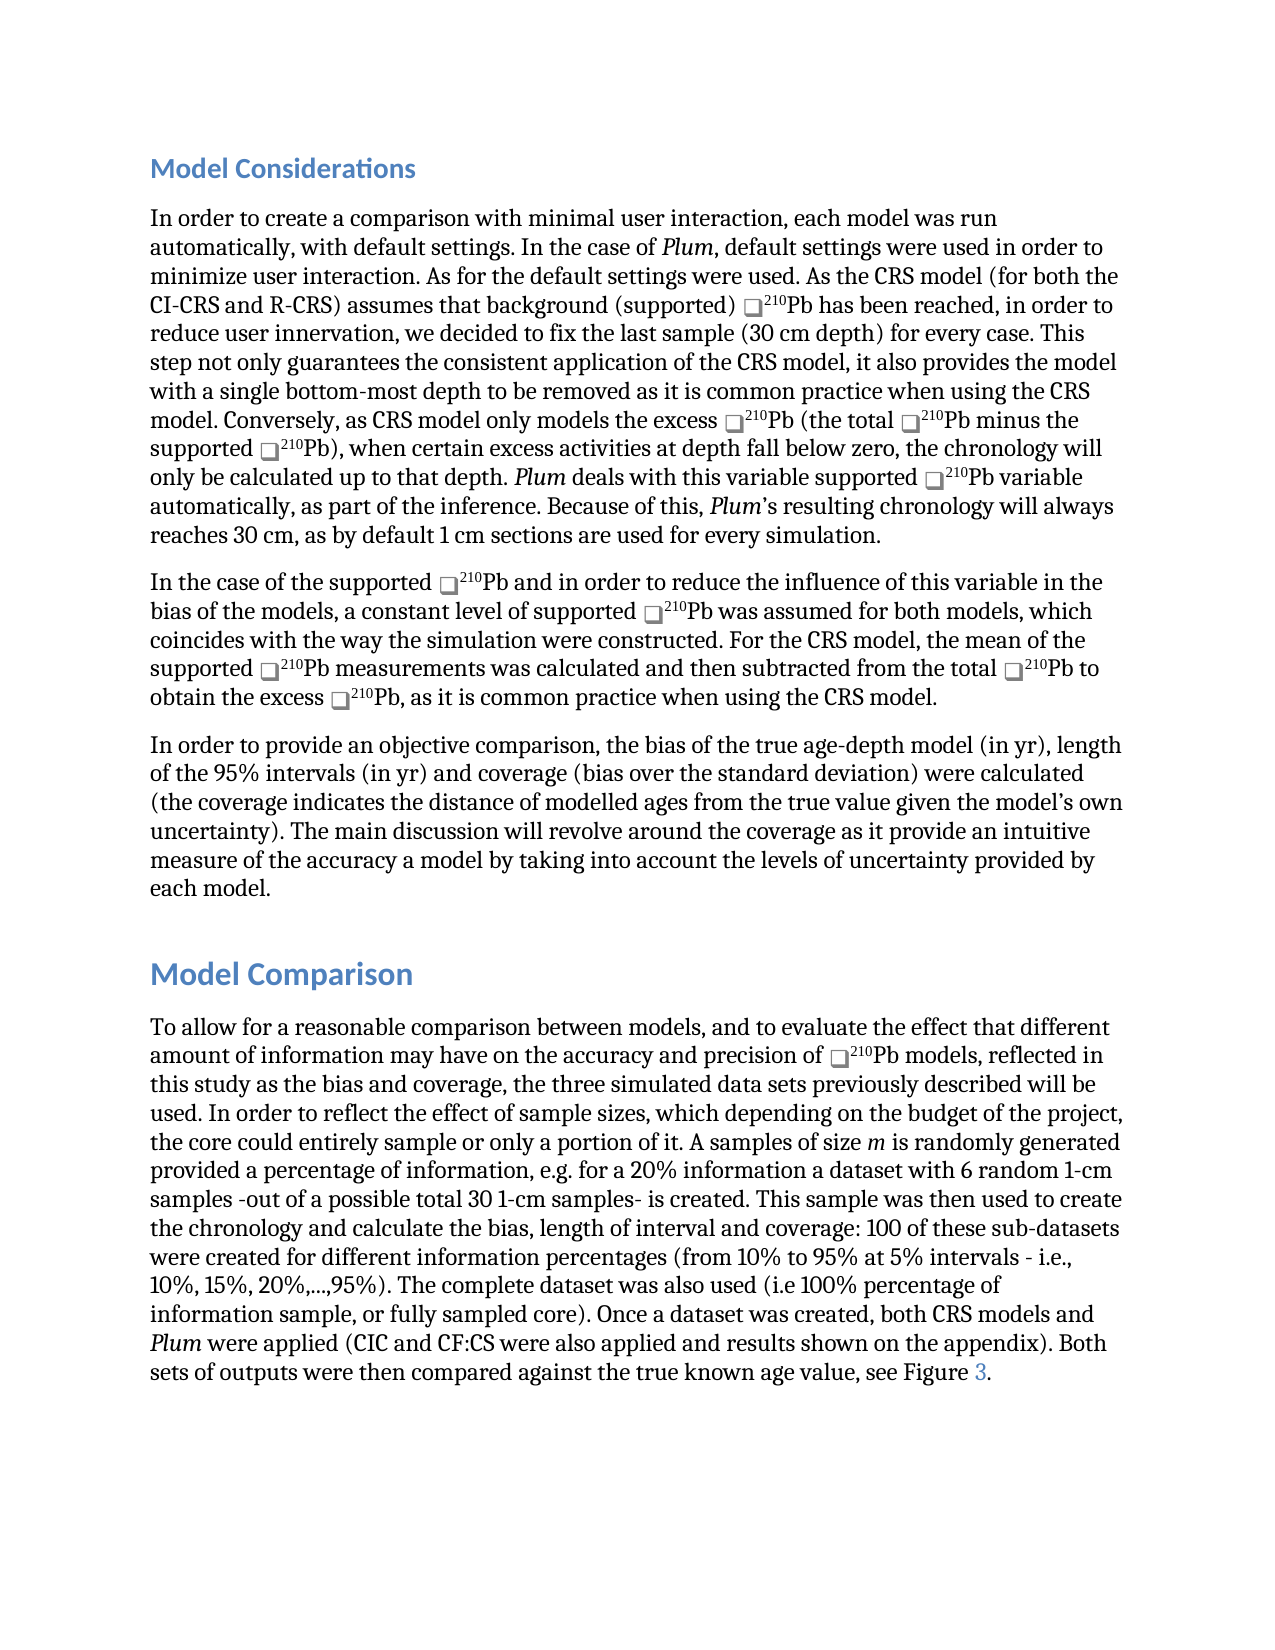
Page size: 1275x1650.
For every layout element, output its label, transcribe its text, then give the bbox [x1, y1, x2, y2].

text In order to create a comparison with minimal user interaction, each model was run automatically, with default settings. In the case of Plum, default settings were used in order to minimize user interaction. As for the default settings were used. As the CRS model (for both the CI-CRS and R-CRS) assumes that background (supported) Pb has been reached, in order to reduce user innervation, we decided to fix the last sample (30 cm depth) for every case. This step not only guarantees the consistent application of the CRS model, it also provides the model with a single bottom-most depth to be removed as it is common practice when using the CRS model. Conversely, as CRS model only models the excess Pb (the total Pb minus the supported Pb), when certain excess activities at depth fall below zero, the chronology will only be calculated up to that depth. Plum deals with this variable supported Pb variable automatically, as part of the inference. Because of this, Plum’s resulting chronology will always reaches 30 cm, as by default 1 cm sections are used for every simulation. [150, 204, 1125, 549]
text In the case of the supported Pb and in order to reduce the influence of this variable in the bias of the models, a constant level of supported Pb was assumed for both models, which coincides with the way the simulation were constructed. For the CRS model, the mean of the supported Pb measurements was calculated and then subtracted from the total Pb to obtain the excess Pb, as it is common practice when using the CRS model. [150, 568, 1125, 712]
text To allow for a reasonable comparison between models, and to evaluate the effect that different amount of information may have on the accuracy and precision of Pb models, reflected in this study as the bias and coverage, the three simulated data sets previously described will be used. In order to reflect the effect of sample sizes, which depending on the budget of the project, the core could entirely sample or only a portion of it. A samples of size is randomly generated provided a percentage of information, e.g. for a 20% information a dataset with 6 random 1-cm samples -out of a possible total 30 1-cm samples- is created. This sample was then used to create the chronology and calculate the bias, length of interval and coverage: 100 of these sub-datasets were created for different information percentages (from 10% to 95% at 5% intervals - i.e., 10%, 15%, 20%,...,95%). The complete dataset was also used (i.e 100% percentage of information sample, or fully sampled core). Once a dataset was created, both CRS models and Plum were applied (CIC and CF:CS were also applied and results shown on the appendix). Both sets of outputs were then compared against the true known age value, see Figure 3. [150, 1013, 1125, 1386]
subtitle Model Considerations [150, 150, 1125, 186]
subtitle Model Comparison [150, 953, 1125, 994]
text In order to provide an objective comparison, the bias of the true age-depth model (in yr), length of the 95% intervals (in yr) and coverage (bias over the standard deviation) were calculated (the coverage indicates the distance of modelled ages from the true value given the model’s own uncertainty). The main discussion will revolve around the coverage as it provide an intuitive measure of the accuracy a model by taking into account the levels of uncertainty provided by each model. [150, 731, 1125, 903]
